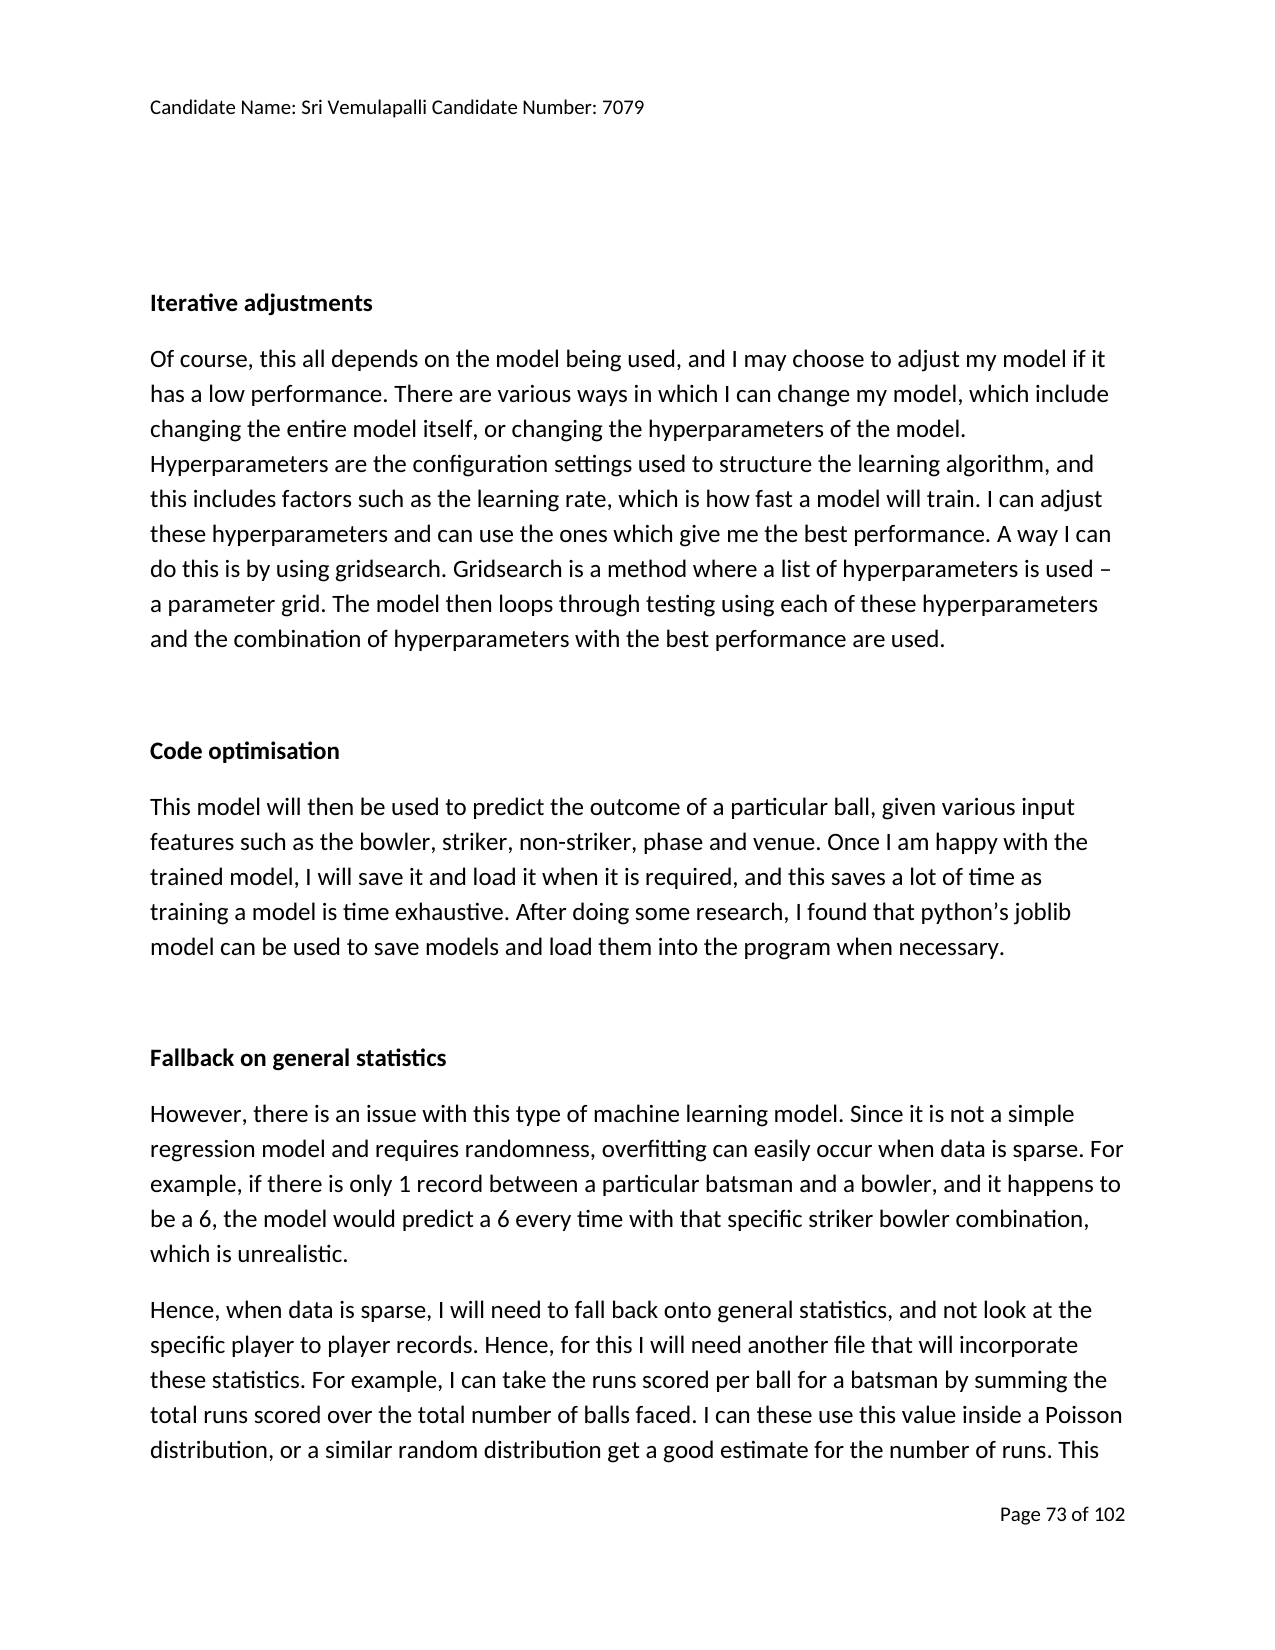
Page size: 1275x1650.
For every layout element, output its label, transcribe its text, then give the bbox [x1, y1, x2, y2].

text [150, 1294, 1125, 1465]
text Iterative adjustments [150, 287, 1125, 318]
text Code optimisation [150, 735, 1125, 766]
text Fallback on general statistics [150, 1042, 1125, 1073]
text However, there is an issue with this type of machine learning model. Since it is not a simple regression model and requires randomness, overfitting can easily occur when data is sparse. For example, if there is only 1 record between a particular batsman and a bowler, and it happens to be a 6, the model would predict a 6 every time with that specific striker bowler combination, which is unrealistic. [150, 1098, 1125, 1269]
text This model will then be used to predict the outcome of a particular ball, given various input features such as the bowler, striker, non-striker, phase and venue. Once I am happy with the trained model, I will save it and load it when it is required, and this saves a lot of time as training a model is time exhaustive. After doing some research, I found that python’s joblib model can be used to save models and load them into the program when necessary. [150, 791, 1125, 961]
text Of course, this all depends on the model being used, and I may choose to adjust my model if it has a low performance. There are various ways in which I can change my model, which include changing the entire model itself, or changing the hyperparameters of the model. Hyperparameters are the configuration settings used to structure the learning algorithm, and this includes factors such as the learning rate, which is how fast a model will train. I can adjust these hyperparameters and can use the ones which give me the best performance. A way I can do this is by using gridsearch. Gridsearch is a method where a list of hyperparameters is used – a parameter grid. The model then loops through testing using each of these hyperparameters and the combination of hyperparameters with the best performance are used. [150, 343, 1125, 654]
